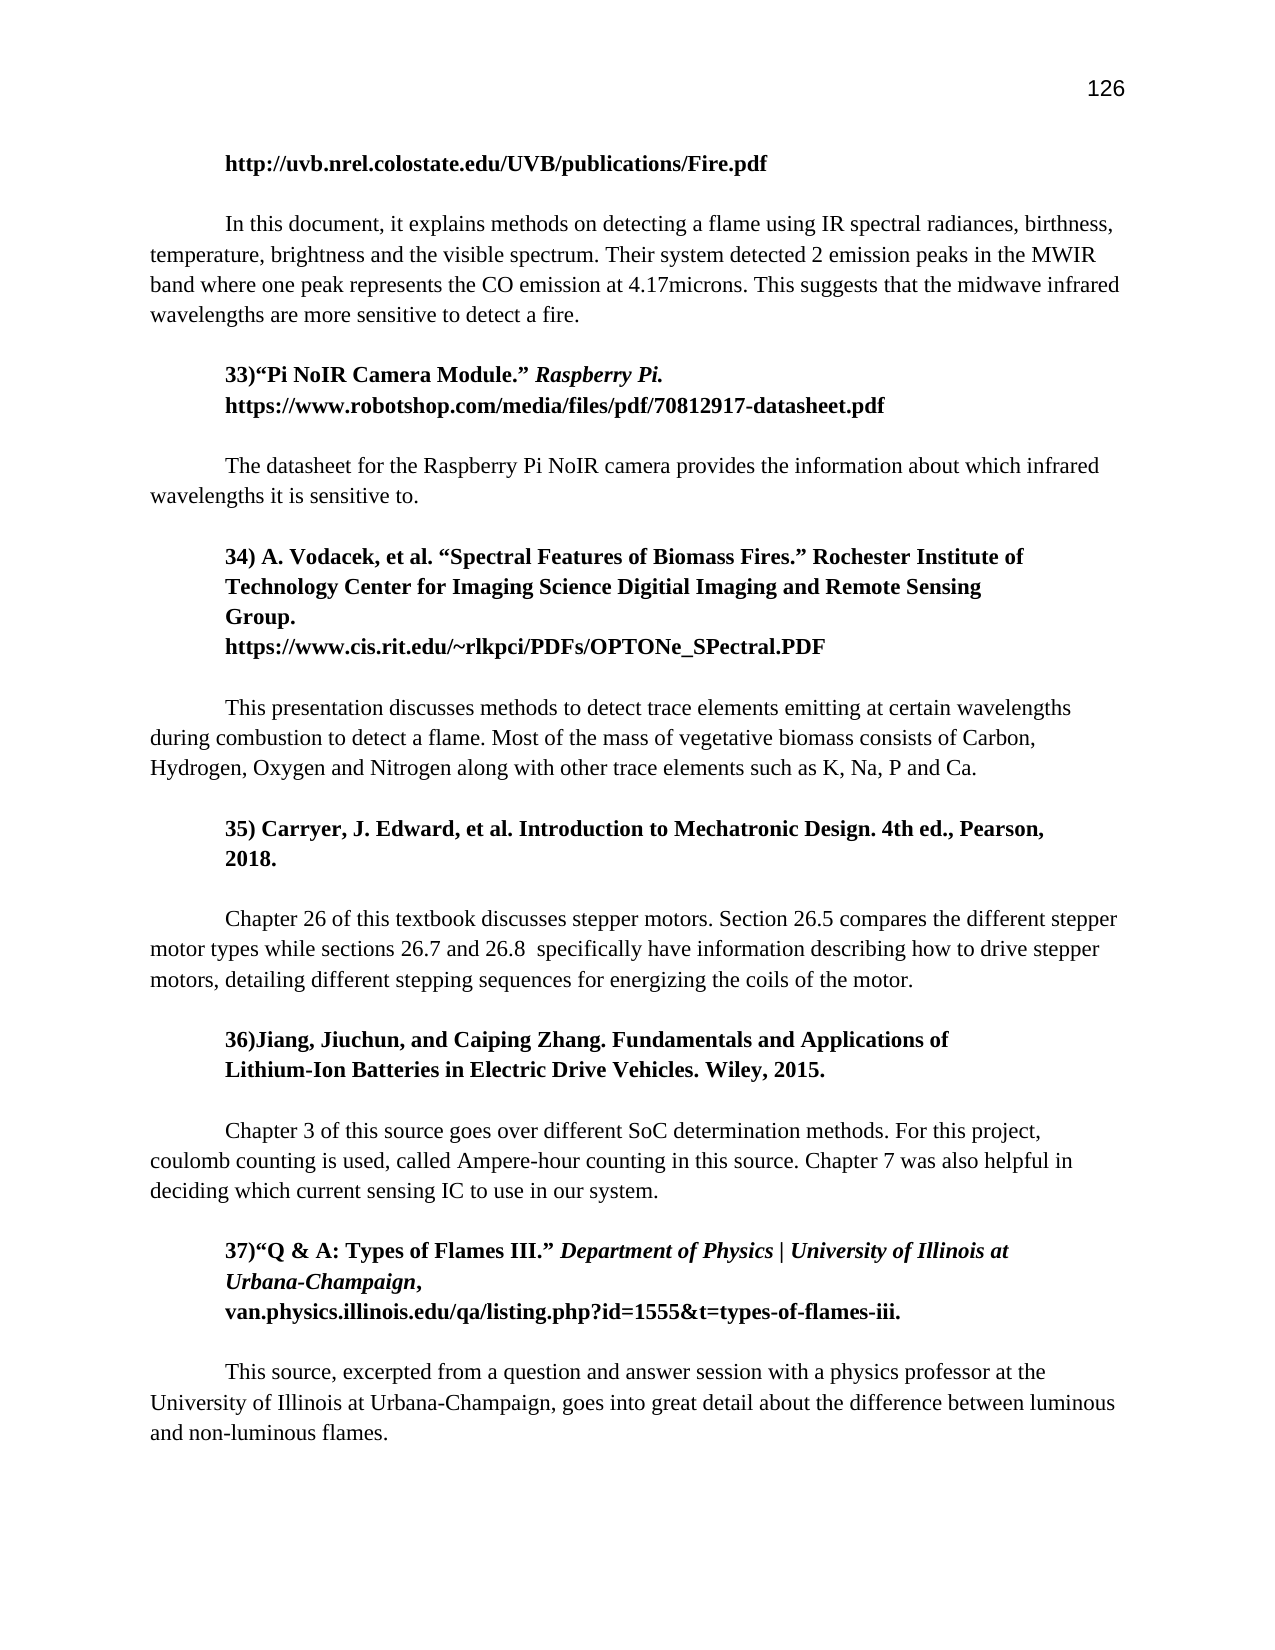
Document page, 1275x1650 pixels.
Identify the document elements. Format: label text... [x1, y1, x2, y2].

text 37)“Q & A: Types of Flames III.” Department of Physics | University of Illinois at [150, 1237, 1125, 1264]
text 34) A. Vodacek, et al. “Spectral Features of Biomass Fires.” Rochester Institute of [150, 543, 1125, 569]
text Lithium-Ion Batteries in Electric Drive Vehicles. Wiley, 2015. [150, 1056, 1125, 1083]
text This source, excerpted from a question and answer session with a physics professor at the University of Illinois at Urbana-Champaign, goes into great detail about the difference between luminous and non-luminous flames. [150, 1358, 1125, 1445]
text https://www.cis.rit.edu/~rlkpci/PDFs/OPTONe_SPectral.PDF [150, 633, 1125, 660]
text Chapter 3 of this source goes over different SoC determination methods. For this project, coulomb counting is used, called Ampere-hour counting in this source. Chapter 7 was also helpful in deciding which current sensing IC to use in our system. [150, 1117, 1125, 1203]
text 36)Jiang, Jiuchun, and Caiping Zhang. Fundamentals and Applications of [150, 1026, 1125, 1052]
text http://uvb.nrel.colostate.edu/UVB/publications/Fire.pdf [150, 150, 1125, 176]
text https://www.robotshop.com/media/files/pdf/70812917-datasheet.pdf [150, 392, 1125, 418]
text 2018. [150, 845, 1125, 871]
text Technology Center for Imaging Science Digitial Imaging and Remote Sensing [150, 573, 1125, 599]
text 35) Carryer, J. Edward, et al. Introduction to Mechatronic Design. 4th ed., Pearson, [150, 814, 1125, 841]
text 33)“Pi NoIR Camera Module.” Raspberry Pi. [150, 361, 1125, 388]
text Group. [150, 603, 1125, 629]
text The datasheet for the Raspberry Pi NoIR camera provides the information about which infrared wavelengths it is sensitive to. [150, 452, 1125, 509]
text Urbana-Champaign, [150, 1268, 1125, 1294]
text In this document, it explains methods on detecting a flame using IR spectral radiances, birthness, temperature, brightness and the visible spectrum. Their system detected 2 emission peaks in the MWIR band where one peak represents the CO emission at 4.17microns. This suggests that the midwave infrared wavelengths are more sensitive to detect a fire. [150, 210, 1125, 327]
text This presentation discusses methods to detect trace elements emitting at certain wavelengths during combustion to detect a flame. Most of the mass of vegetative biomass consists of Carbon, Hydrogen, Oxygen and Nitrogen along with other trace elements such as K, Na, P and Ca. [150, 694, 1125, 781]
text Chapter 26 of this textbook discusses stepper motors. Section 26.5 compares the different stepper motor types while sections 26.7 and 26.8 specifically have information describing how to drive stepper motors, detailing different stepping sequences for energizing the coils of the motor. [150, 905, 1125, 992]
text van.physics.illinois.edu/qa/listing.php?id=1555&t=types-of-flames-iii. [225, 1298, 1125, 1324]
